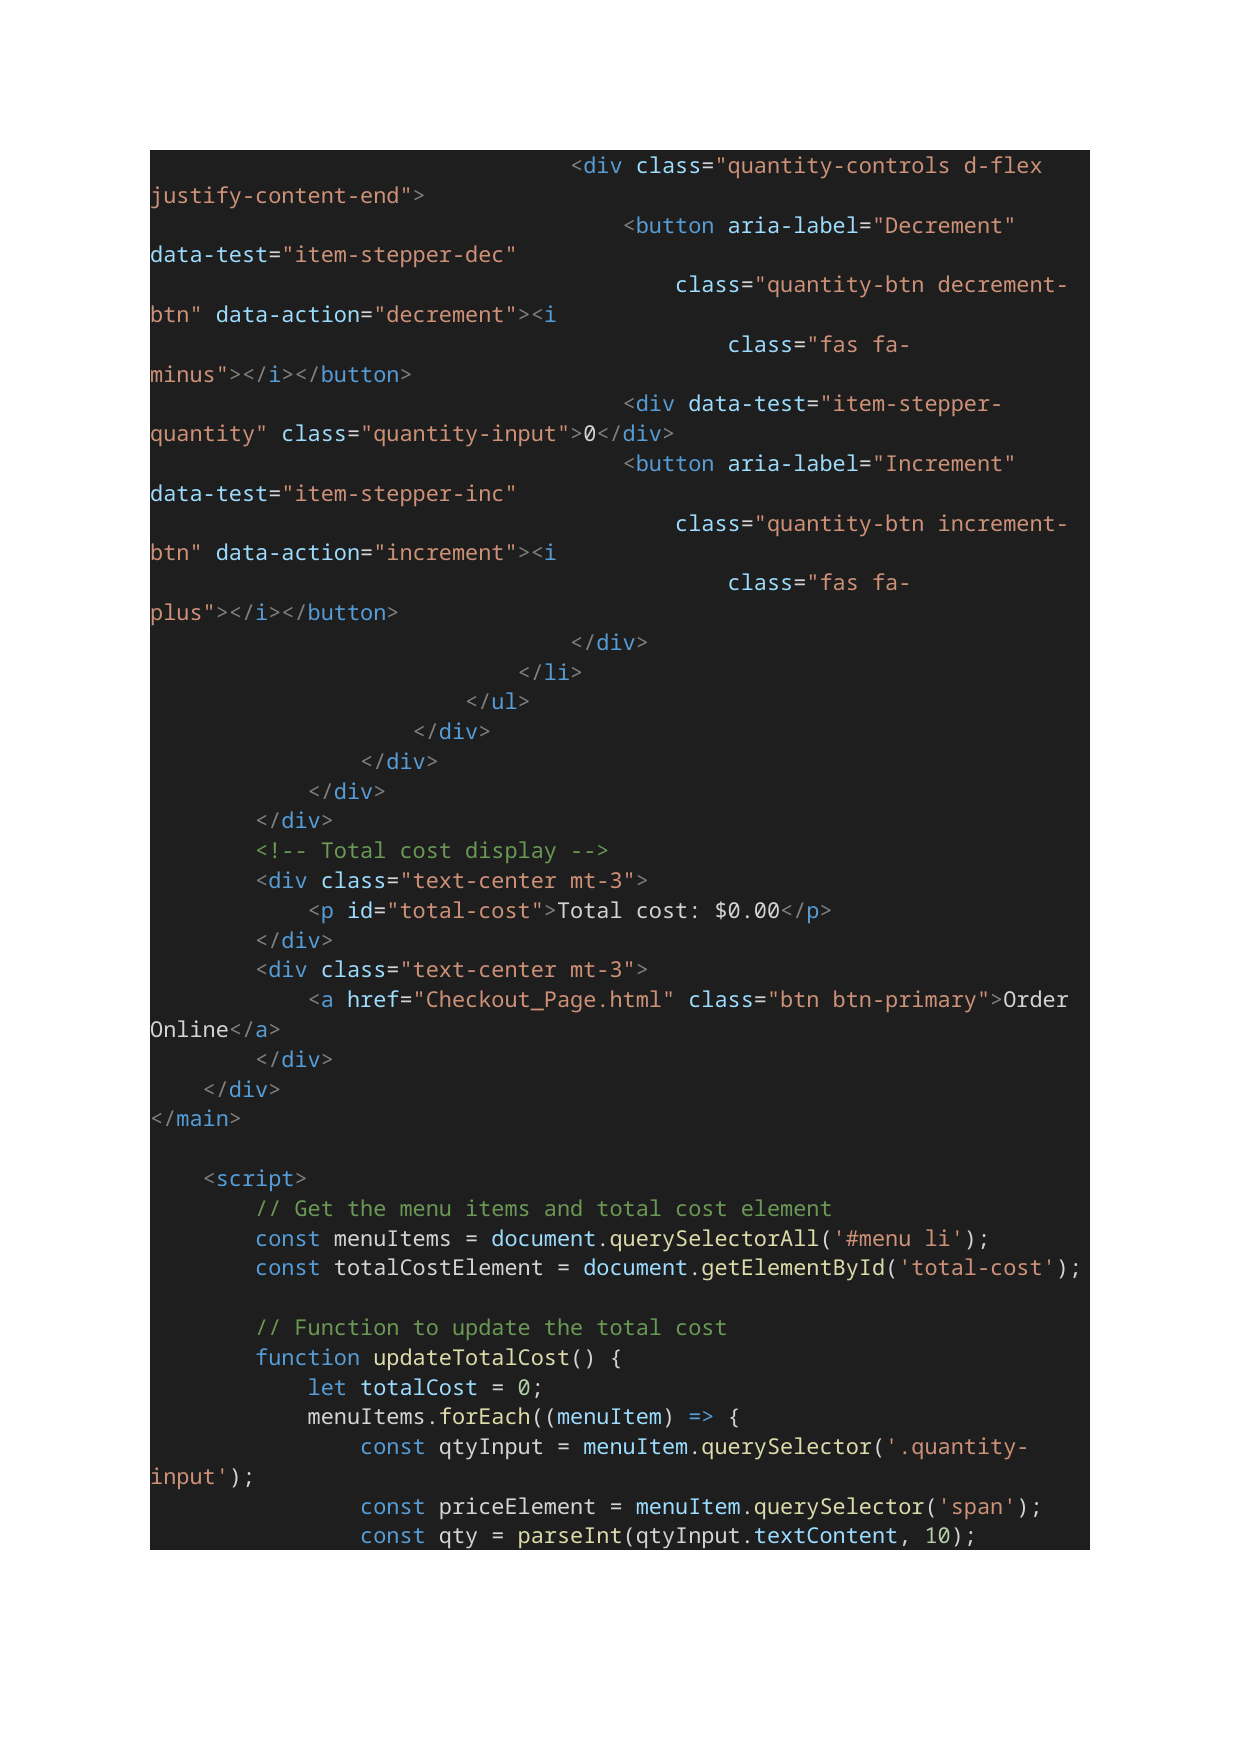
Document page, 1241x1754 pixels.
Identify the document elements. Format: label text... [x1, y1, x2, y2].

text </div> [150, 776, 1090, 805]
text <div data-test="item-stepper-quantity" class="quantity-input">0</div> [150, 388, 1090, 448]
text // Function to update the total cost [150, 1312, 1090, 1342]
text </ul> [150, 686, 1090, 716]
text <p id="total-cost">Total cost: $0.00</p> [150, 895, 1090, 924]
text </li> [150, 656, 1090, 686]
text const menuItems = document.querySelectorAll('#menu li'); [150, 1222, 1090, 1252]
text <a href="Checkout_Page.html" class="btn btn-primary">Order Online</a> [150, 984, 1090, 1044]
text class="fas fa-plus"></i></button> [150, 567, 1090, 627]
text const qty = parseInt(qtyInput.textContent, 10); [150, 1520, 1090, 1550]
text <div class="text-center mt-3"> [150, 865, 1090, 895]
text </div> [150, 716, 1090, 746]
text const qtyInput = menuItem.querySelector('.quantity-input'); [150, 1431, 1090, 1491]
text <!-- Total cost display --> [150, 835, 1090, 865]
text const totalCostElement = document.getElementById('total-cost'); [150, 1252, 1090, 1282]
text <script> [150, 1163, 1090, 1193]
text </div> [150, 746, 1090, 776]
text <button aria-label="Decrement" data-test="item-stepper-dec" [150, 209, 1090, 269]
text const priceElement = menuItem.querySelector('span'); [150, 1491, 1090, 1520]
text menuItems.forEach((menuItem) => { [150, 1401, 1090, 1431]
text let totalCost = 0; [150, 1371, 1090, 1401]
text class="quantity-btn decrement-btn" data-action="decrement"><i [150, 269, 1090, 329]
text <div class="text-center mt-3"> [150, 954, 1090, 984]
text </div> [150, 627, 1090, 656]
text class="fas fa-minus"></i></button> [150, 329, 1090, 388]
text function updateTotalCost() { [150, 1342, 1090, 1371]
text <div class="quantity-controls d-flex justify-content-end"> [150, 150, 1090, 209]
text </div> [150, 805, 1090, 835]
text </main> [150, 1103, 1090, 1133]
text </div> [150, 924, 1090, 954]
text </div> [150, 1044, 1090, 1073]
text </div> [150, 1073, 1090, 1103]
text <button aria-label="Increment" data-test="item-stepper-inc" [150, 448, 1090, 507]
text class="quantity-btn increment-btn" data-action="increment"><i [150, 507, 1090, 567]
text // Get the menu items and total cost element [150, 1193, 1090, 1222]
